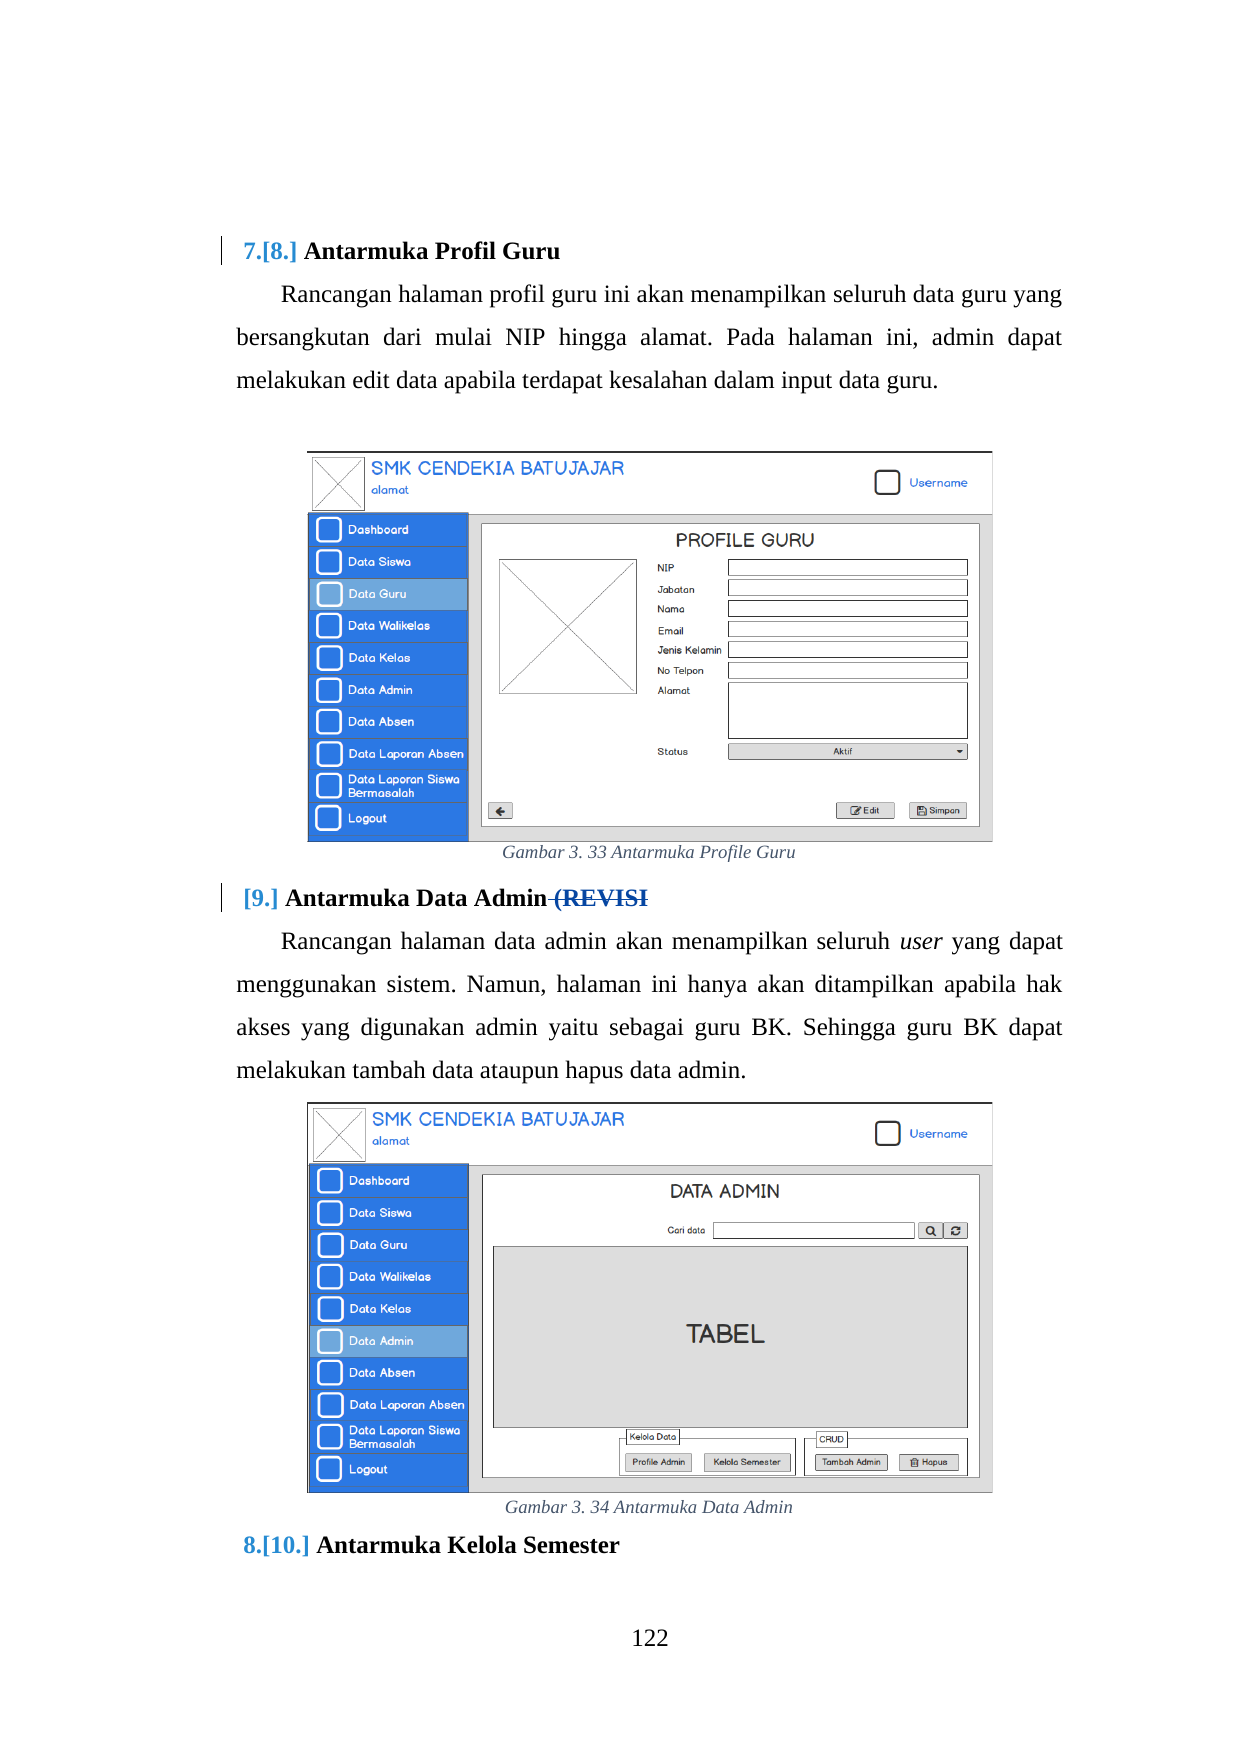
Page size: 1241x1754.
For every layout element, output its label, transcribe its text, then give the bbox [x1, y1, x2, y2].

list Antarmuka Profil Guru [243, 236, 1063, 265]
picture [307, 1102, 993, 1493]
list Rancangan halaman data admin akan menampilkan seluruh user yang dapat menggunakan sistem. Namun, halaman ini hanya akan ditampilkan apabila hak akses yang digunakan admin yaitu sebagai guru BK. Sehingga guru BK dapat melakukan tambah data ataupun hapus data admin. [236, 926, 1063, 1084]
list Antarmuka Kelola Semester [243, 1530, 1063, 1559]
list Antarmuka Data Admin [243, 883, 1063, 912]
text Rancangan halaman profil guru ini akan menampilkan seluruh data guru yang bersangkutan dari mulai NIP hingga alamat. Pada halaman ini, admin dapat melakukan edit data apabila terdapat kesalahan dalam input data guru. [236, 279, 1063, 394]
picture [307, 451, 993, 842]
